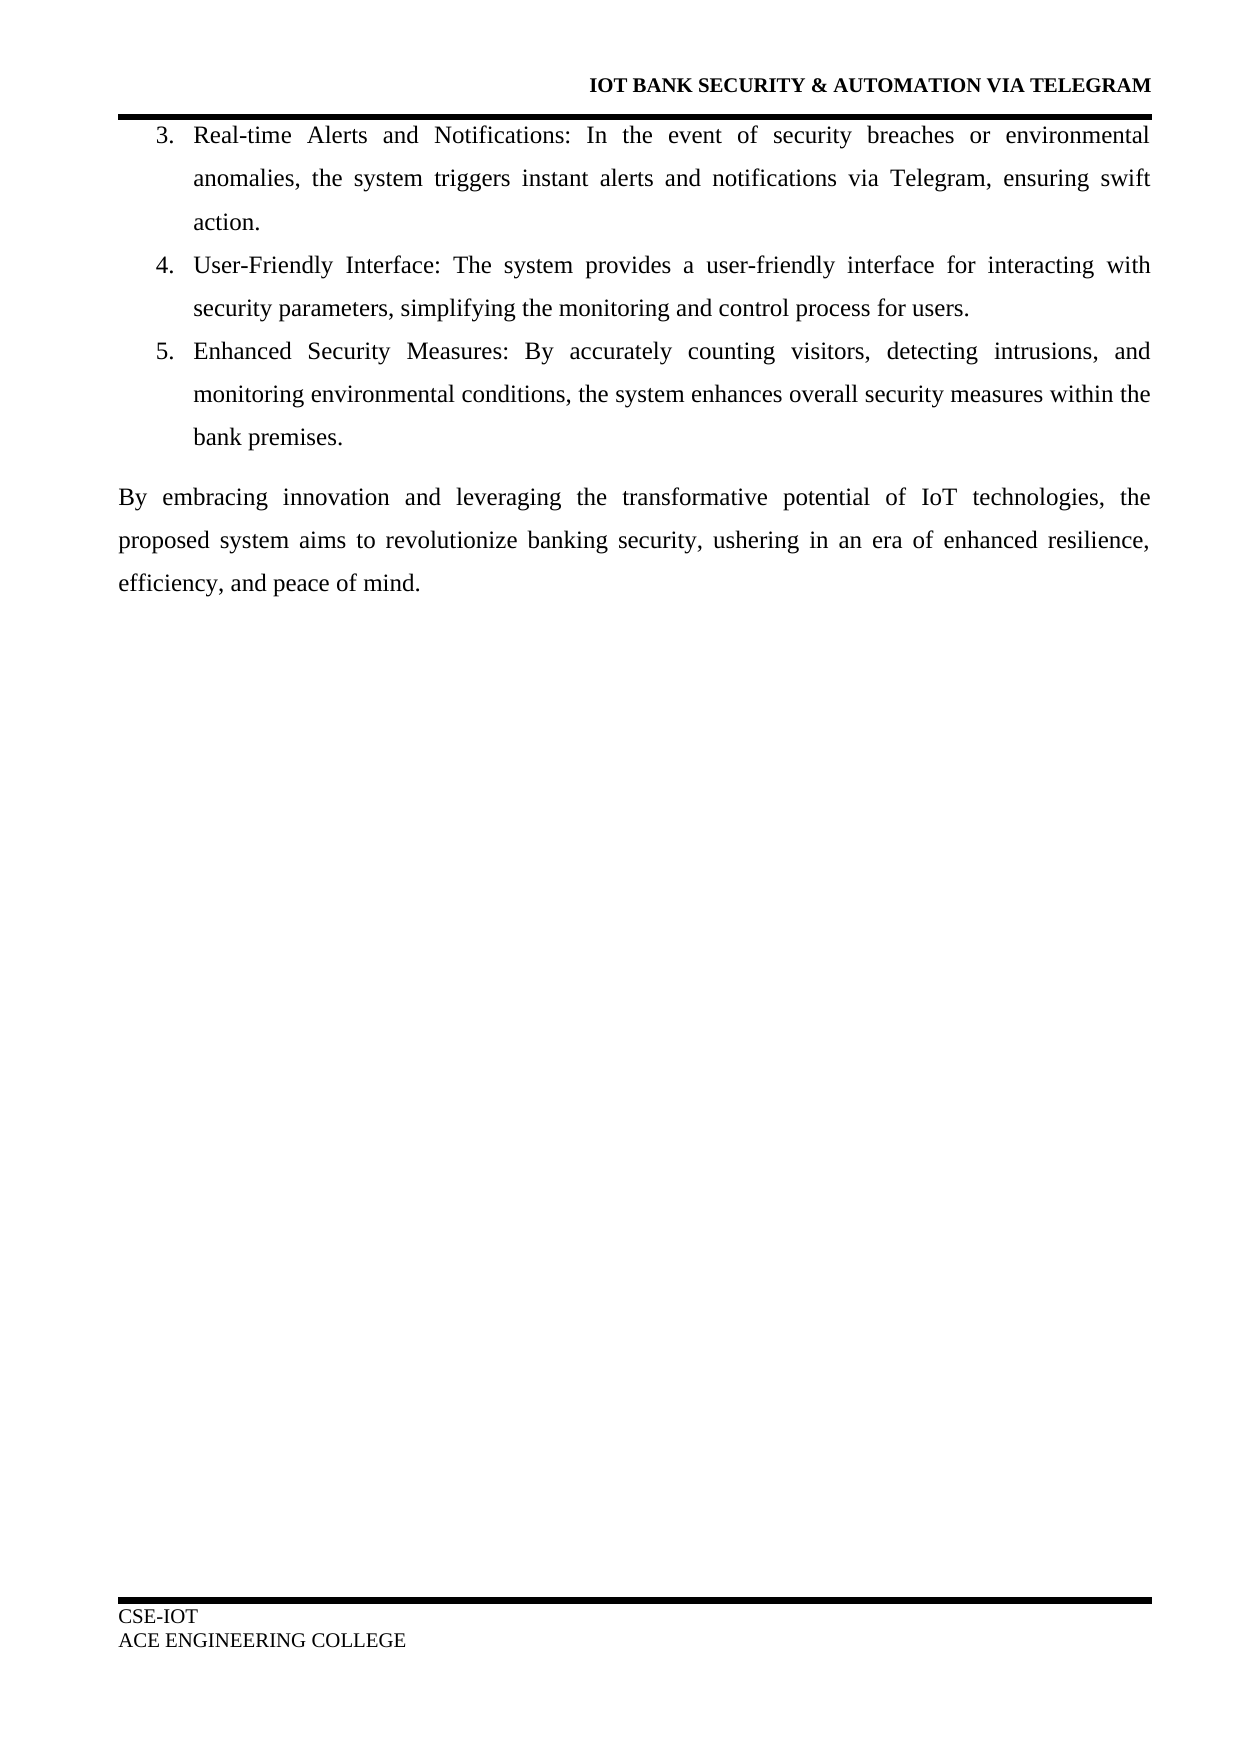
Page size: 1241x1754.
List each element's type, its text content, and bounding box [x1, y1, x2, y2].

list Real-time Alerts and Notifications: In the event of security breaches or environmental anomalies, the system triggers instant alerts and notifications via Telegram, ensuring swift action. [156, 120, 1152, 235]
list Enhanced Security Measures: By accurately counting visitors, detecting intrusions, and monitoring environmental conditions, the system enhances overall security measures within the bank premises. [156, 336, 1152, 451]
text By embracing innovation and leveraging the transformative potential of IoT technologies, the proposed system aims to revolutionize banking security, ushering in an era of enhanced resilience, efficiency, and peace of mind. [118, 482, 1152, 597]
list User-Friendly Interface: The system provides a user-friendly interface for interacting with security parameters, simplifying the monitoring and control process for users. [156, 250, 1152, 322]
